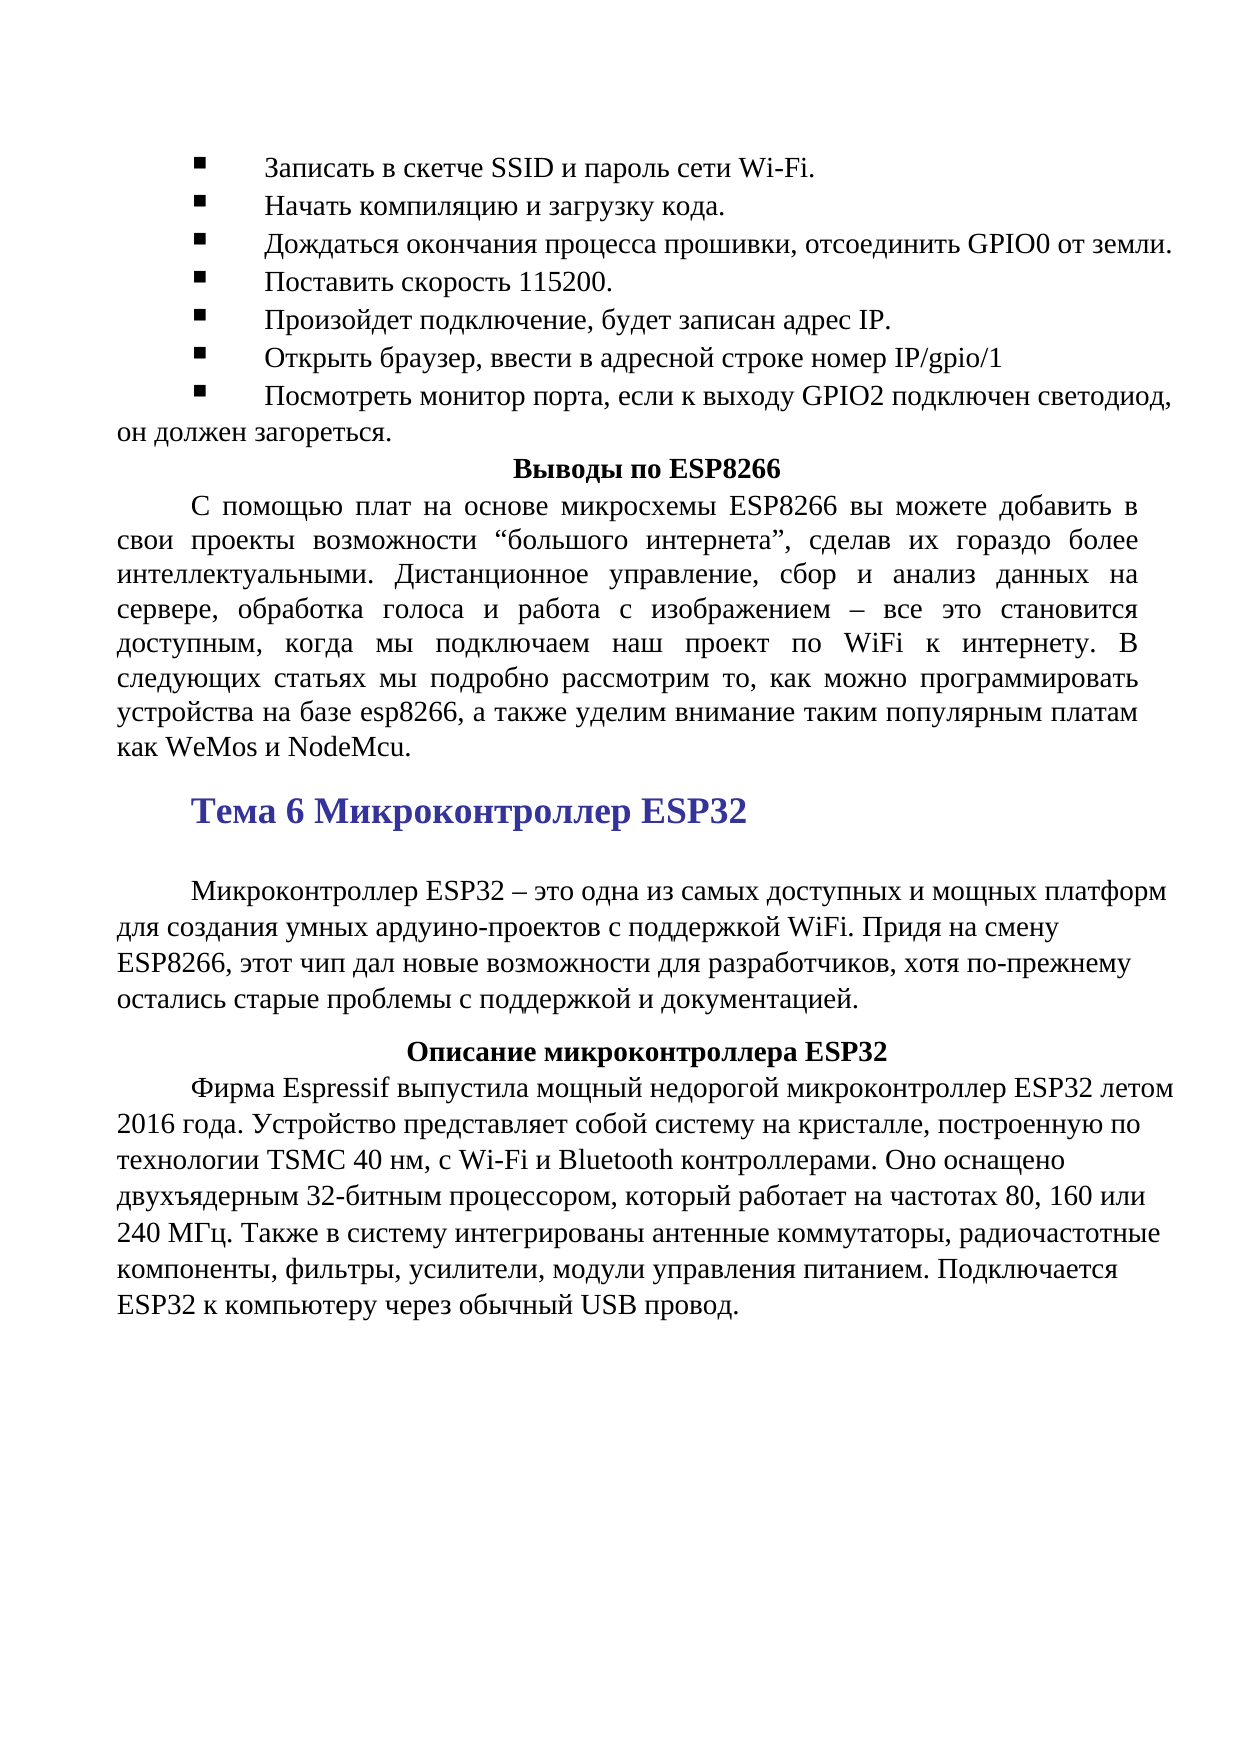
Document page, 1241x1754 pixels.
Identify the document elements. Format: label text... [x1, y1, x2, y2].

list Записать в скетче SSID и пароль сети Wi-Fi. [117, 150, 1177, 186]
list Посмотреть монитор порта, если к выходу GPIO2 подключен светодиод, он должен загореться. [117, 378, 1177, 447]
subtitle Описание микроконтроллера ESP32 [117, 1034, 1177, 1067]
list Открыть браузер, ввести в адресной строке номер IP/gpio/1 [117, 340, 1177, 376]
list Произойдет подключение, будет записан адрес IP. [117, 302, 1177, 338]
list Начать компиляцию и загрузку кода. [117, 188, 1177, 224]
list Поставить скорость 115200. [117, 264, 1177, 300]
text Фирма Espressif выпустила мощный недорогой микроконтроллер ESP32 летом 2016 года. Устройство представляет собой систему на кристалле, построенную по технологии TSMC 40 нм, с Wi-Fi и Bluetooth контроллерами. Оно оснащено двухъядерным 32-битным процессором, который работает на частотах 80, 160 или 240 МГц. Также в систему интегрированы антенные коммутаторы, радиочастотные компоненты, фильтры, усилители, модули управления питанием. Подключается ESP32 к компьютеру через обычный USB провод. [117, 1070, 1177, 1321]
text Микроконтроллер ESP32 – это одна из самых доступных и мощных платформ для создания умных ардуино-проектов с поддержкой WiFi. Придя на смену ESP8266, этот чип дал новые возможности для разработчиков, хотя по-прежнему остались старые проблемы с поддержкой и документацией. [117, 873, 1177, 1015]
subtitle Тема 6 Микроконтроллер ESP32 [117, 788, 1177, 832]
subtitle Выводы по ESP8266 [117, 452, 1177, 485]
list Дождаться окончания процесса прошивки, отсоединить GPIO0 от земли. [117, 226, 1177, 262]
text С помощью плат на основе микросхемы ESP8266 вы можете добавить в свои проекты возможности “большого интернета”, сделав их гораздо более интеллектуальными. Дистанционное управление, сбор и анализ данных на сервере, обработка голоса и работа с изображением – все это становится доступным, когда мы подключаем наш проект по WiFi к интернету. В следующих статьях мы подробно рассмотрим то, как можно программировать устройства на базе esp8266, а также уделим внимание таким популярным платам как WeMos и NodeMcu. [117, 488, 1139, 763]
